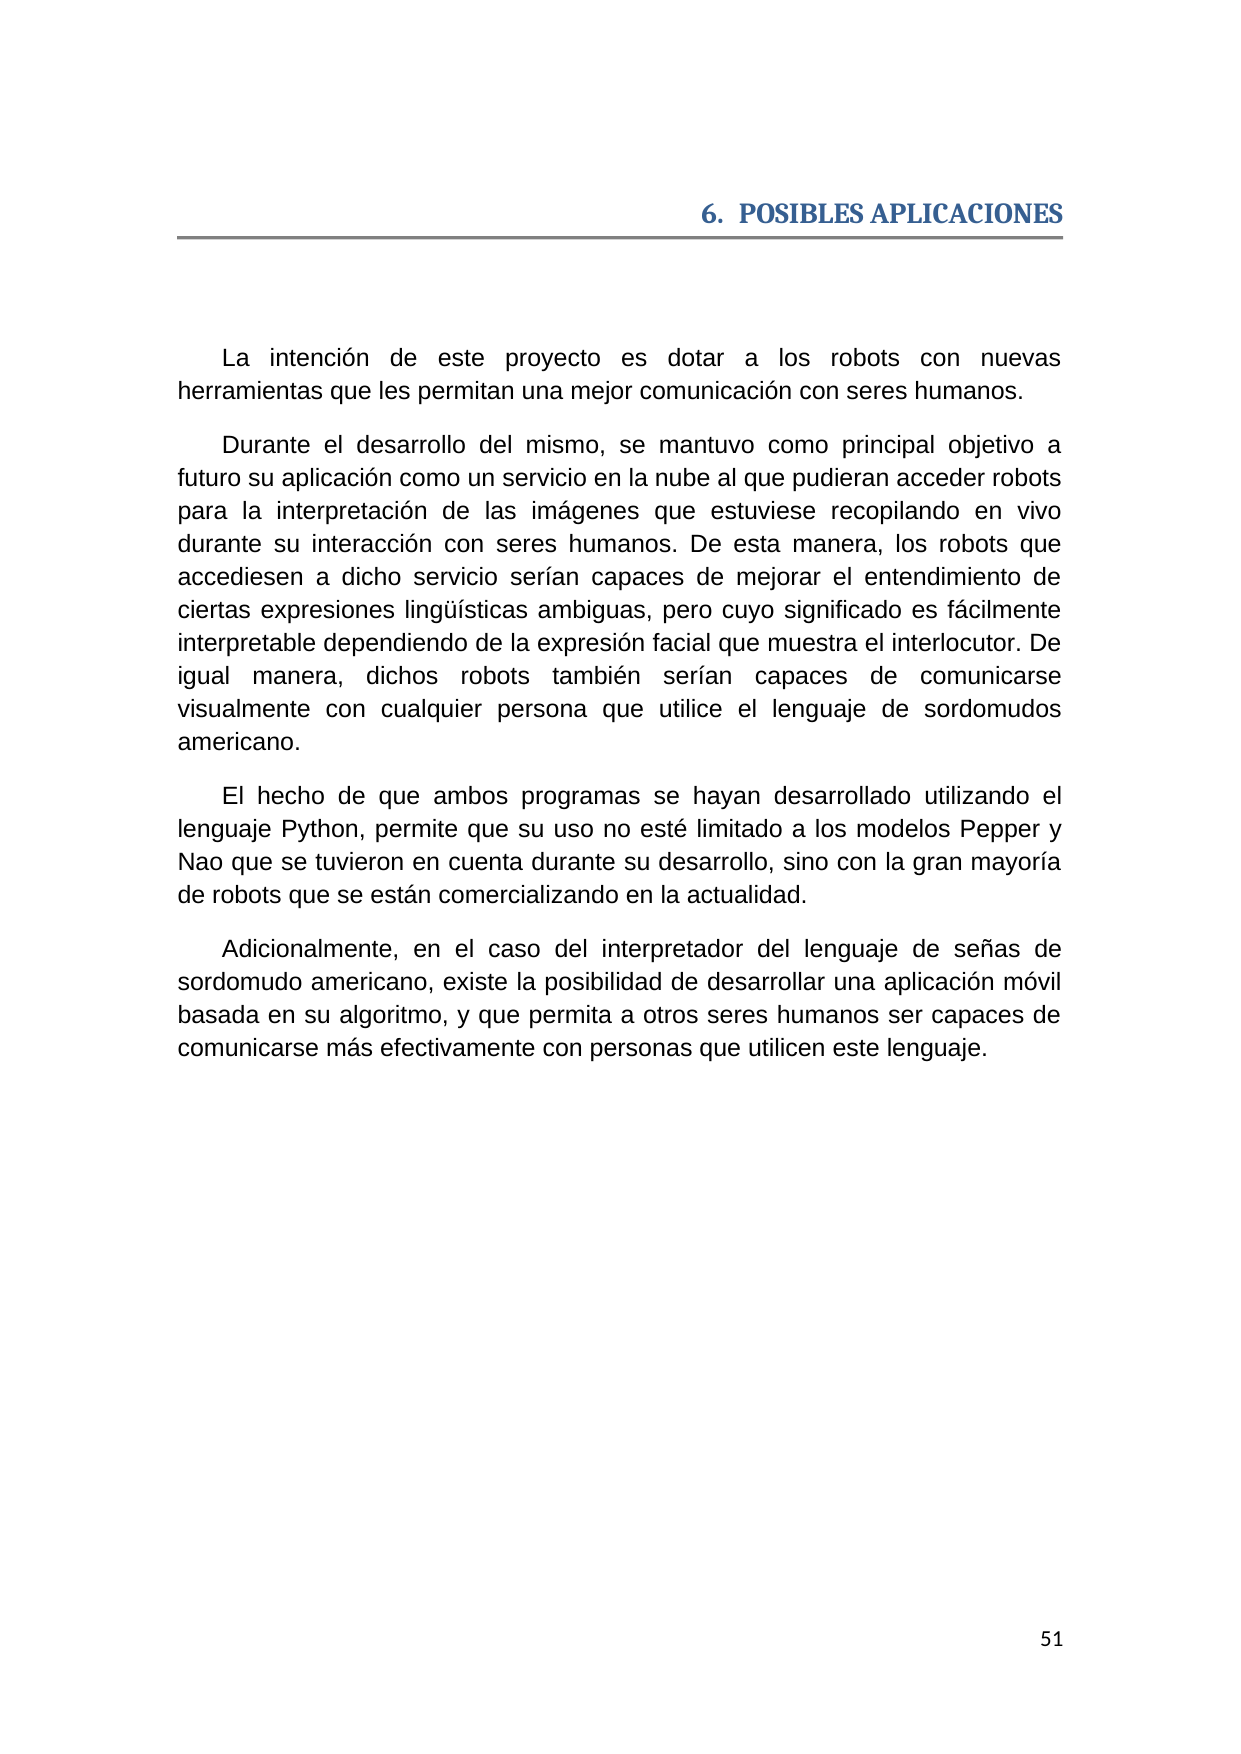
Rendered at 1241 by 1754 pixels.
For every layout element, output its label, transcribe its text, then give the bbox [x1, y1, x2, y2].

text El hecho de que ambos programas se hayan desarrollado utilizando el lenguaje Python, permite que su uso no esté limitado a los modelos Pepper y Nao que se tuvieron en cuenta durante su desarrollo, sino con la gran mayoría de robots que se están comercializando en la actualidad. [177, 781, 1063, 909]
text La intención de este proyecto es dotar a los robots con nuevas herramientas que les permitan una mejor comunicación con seres humanos. [177, 343, 1063, 405]
text Adicionalmente, en el caso del interpretador del lenguaje de señas de sordomudo americano, existe la posibilidad de desarrollar una aplicación móvil basada en su algoritmo, y que permita a otros seres humanos ser capaces de comunicarse más efectivamente con personas que utilicen este lenguaje. [177, 934, 1063, 1062]
text Durante el desarrollo del mismo, se mantuvo como principal objetivo a futuro su aplicación como un servicio en la nube al que pudieran acceder robots para la interpretación de las imágenes que estuviese recopilando en vivo durante su interacción con seres humanos. De esta manera, los robots que accediesen a dicho servicio serían capaces de mejorar el entendimiento de ciertas expresiones lingüísticas ambiguas, pero cuyo significado es fácilmente interpretable dependiendo de la expresión facial que muestra el interlocutor. De igual manera, dichos robots también serían capaces de comunicarse visualmente con cualquier persona que utilice el lenguaje de sordomudos americano. [177, 430, 1063, 756]
subtitle POSIBLES APLICACIONES [177, 198, 1063, 231]
